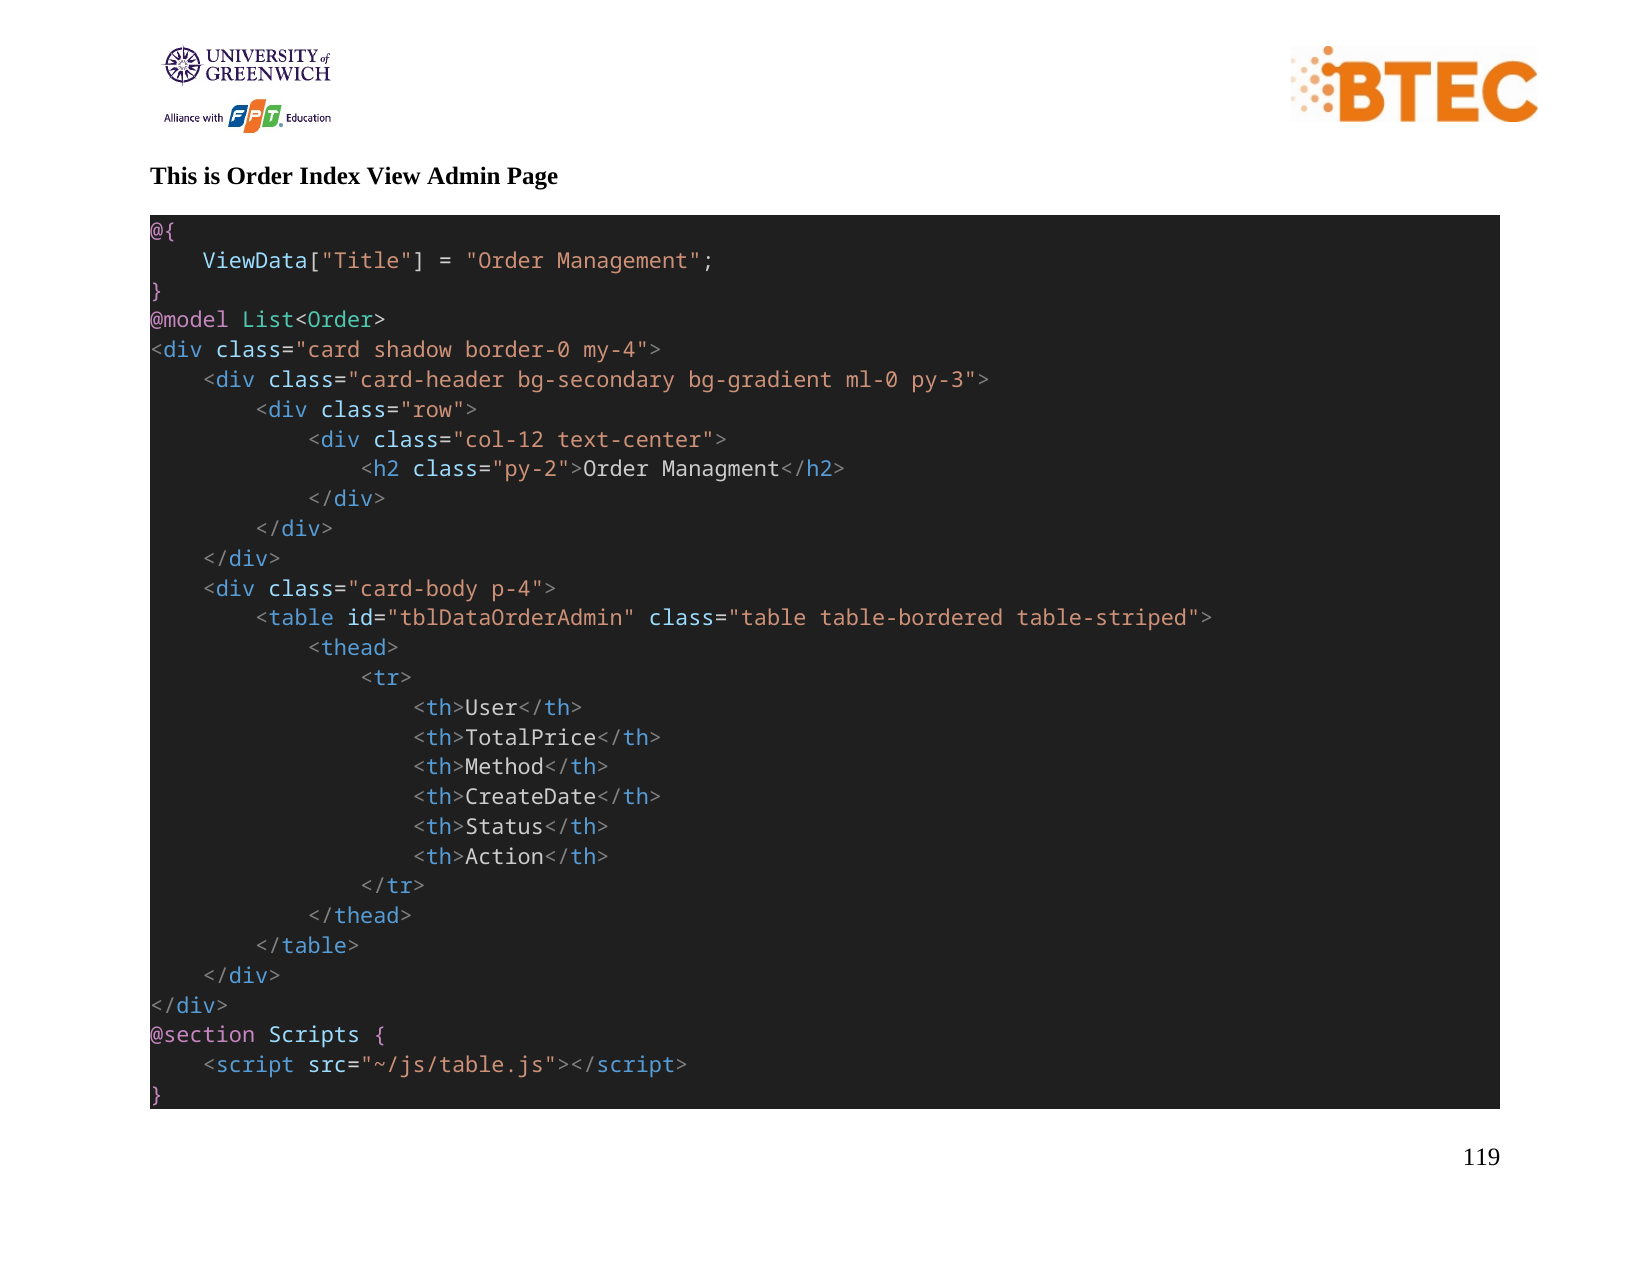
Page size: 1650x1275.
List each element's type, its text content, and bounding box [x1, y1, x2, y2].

text This is Order Index View Admin Page [150, 161, 1500, 190]
picture [1290, 46, 1538, 122]
picture [150, 32, 343, 144]
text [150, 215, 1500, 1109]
